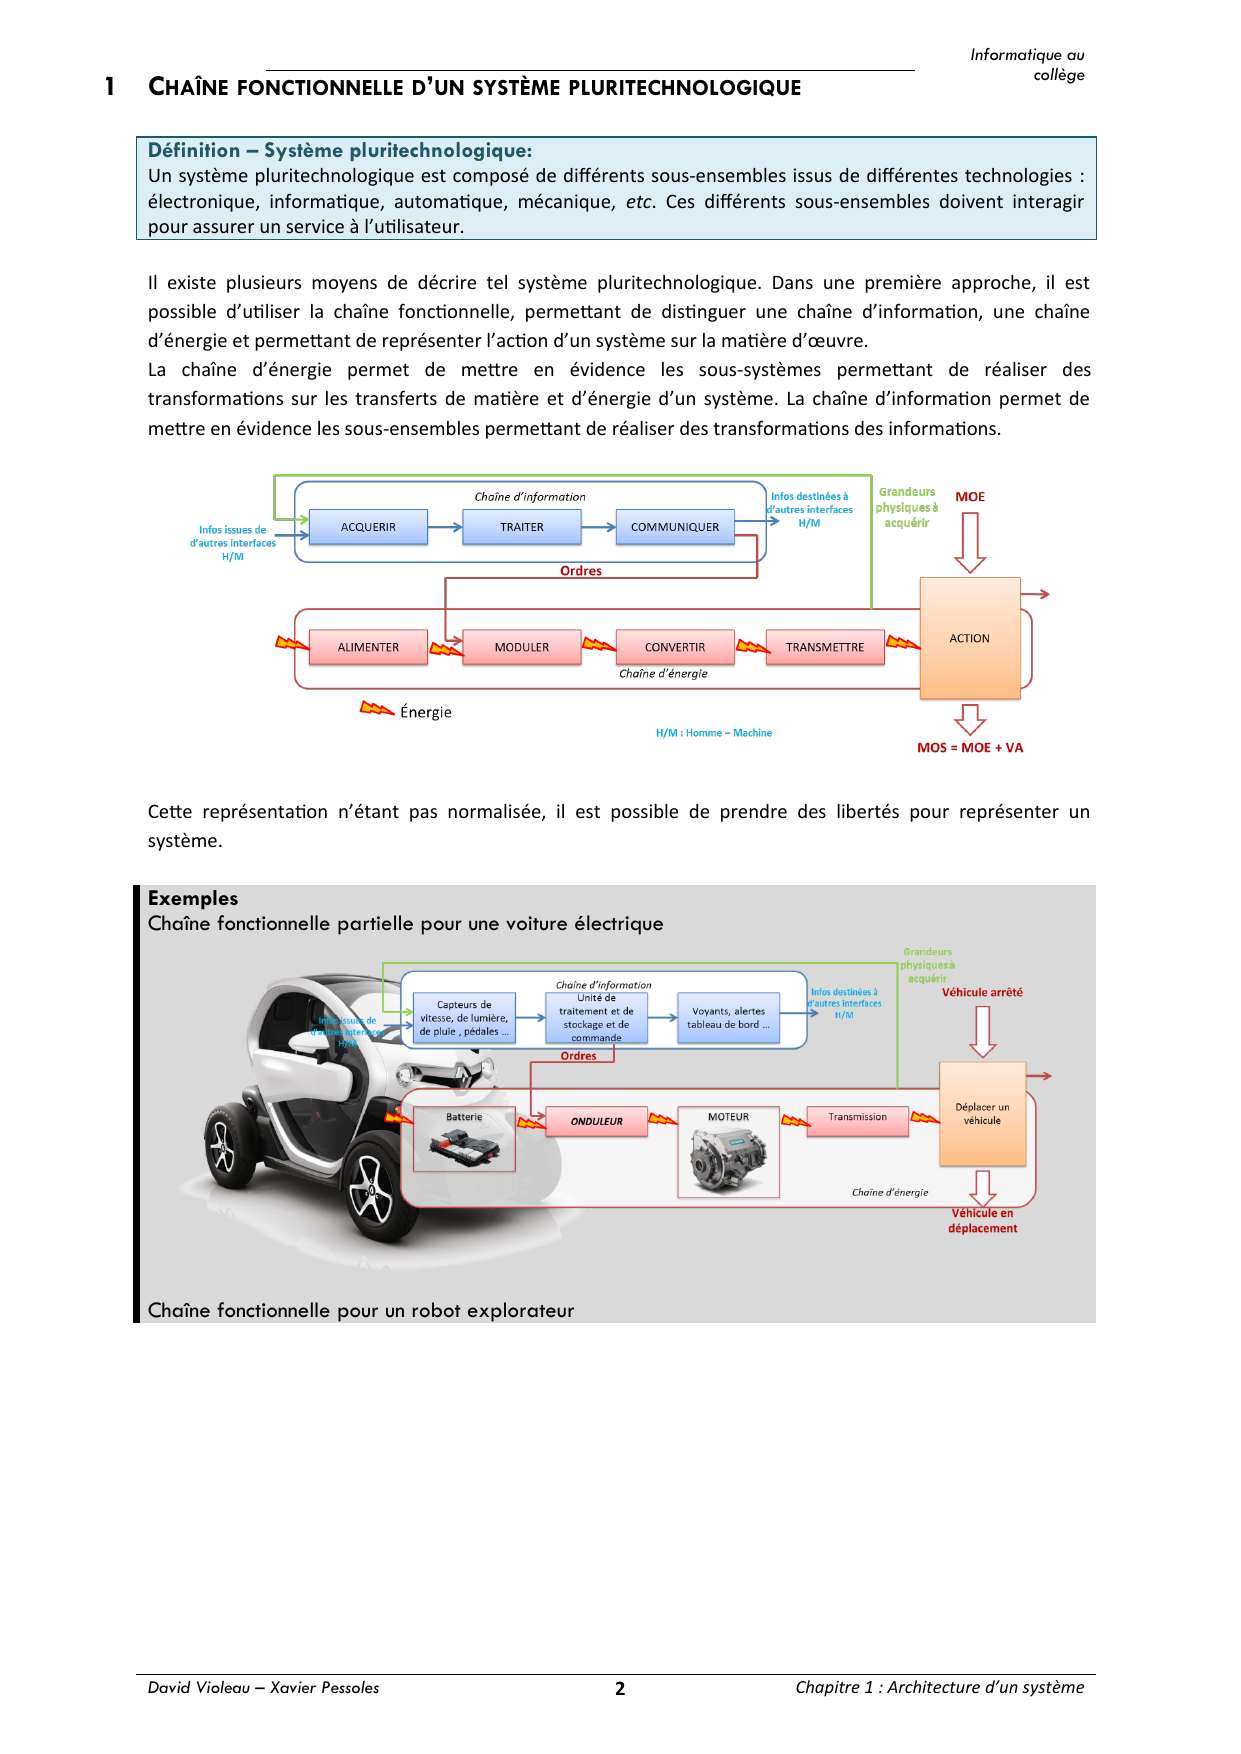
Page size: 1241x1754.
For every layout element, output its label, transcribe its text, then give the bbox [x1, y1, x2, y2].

text Cette représentation n’étant pas normalisée, il est possible de prendre des libertés pour représenter un système. [148, 798, 1093, 852]
picture [173, 935, 1059, 1273]
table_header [140, 885, 1096, 1323]
picture [180, 473, 1060, 765]
table_header Définition – Système pluritechnologique: Un système pluritechnologique est composé de différents sous-ensembles issus de différentes technologies : électronique, informatique, automatique, mécanique, etc. Ces différents sous-ensembles doivent interagir pour assurer un service à l’utilisateur. [137, 138, 1096, 239]
text Il existe plusieurs moyens de décrire tel système pluritechnologique. Dans une première approche, il est possible d’utiliser la chaîne fonctionnelle, permettant de distinguer une chaîne d’information, une chaîne d’énergie et permettant de représenter l’action d’un système sur la matière d’œuvre. [148, 269, 1093, 353]
subtitle Chaîne fonctionnelle d’un système pluritechnologique [103, 71, 1093, 102]
text La chaîne d’énergie permet de mettre en évidence les sous-systèmes permettant de réaliser des transformations sur les transferts de matière et d’énergie d’un système. La chaîne d’information permet de mettre en évidence les sous-ensembles permettant de réaliser des transformations des informations. [148, 356, 1093, 440]
